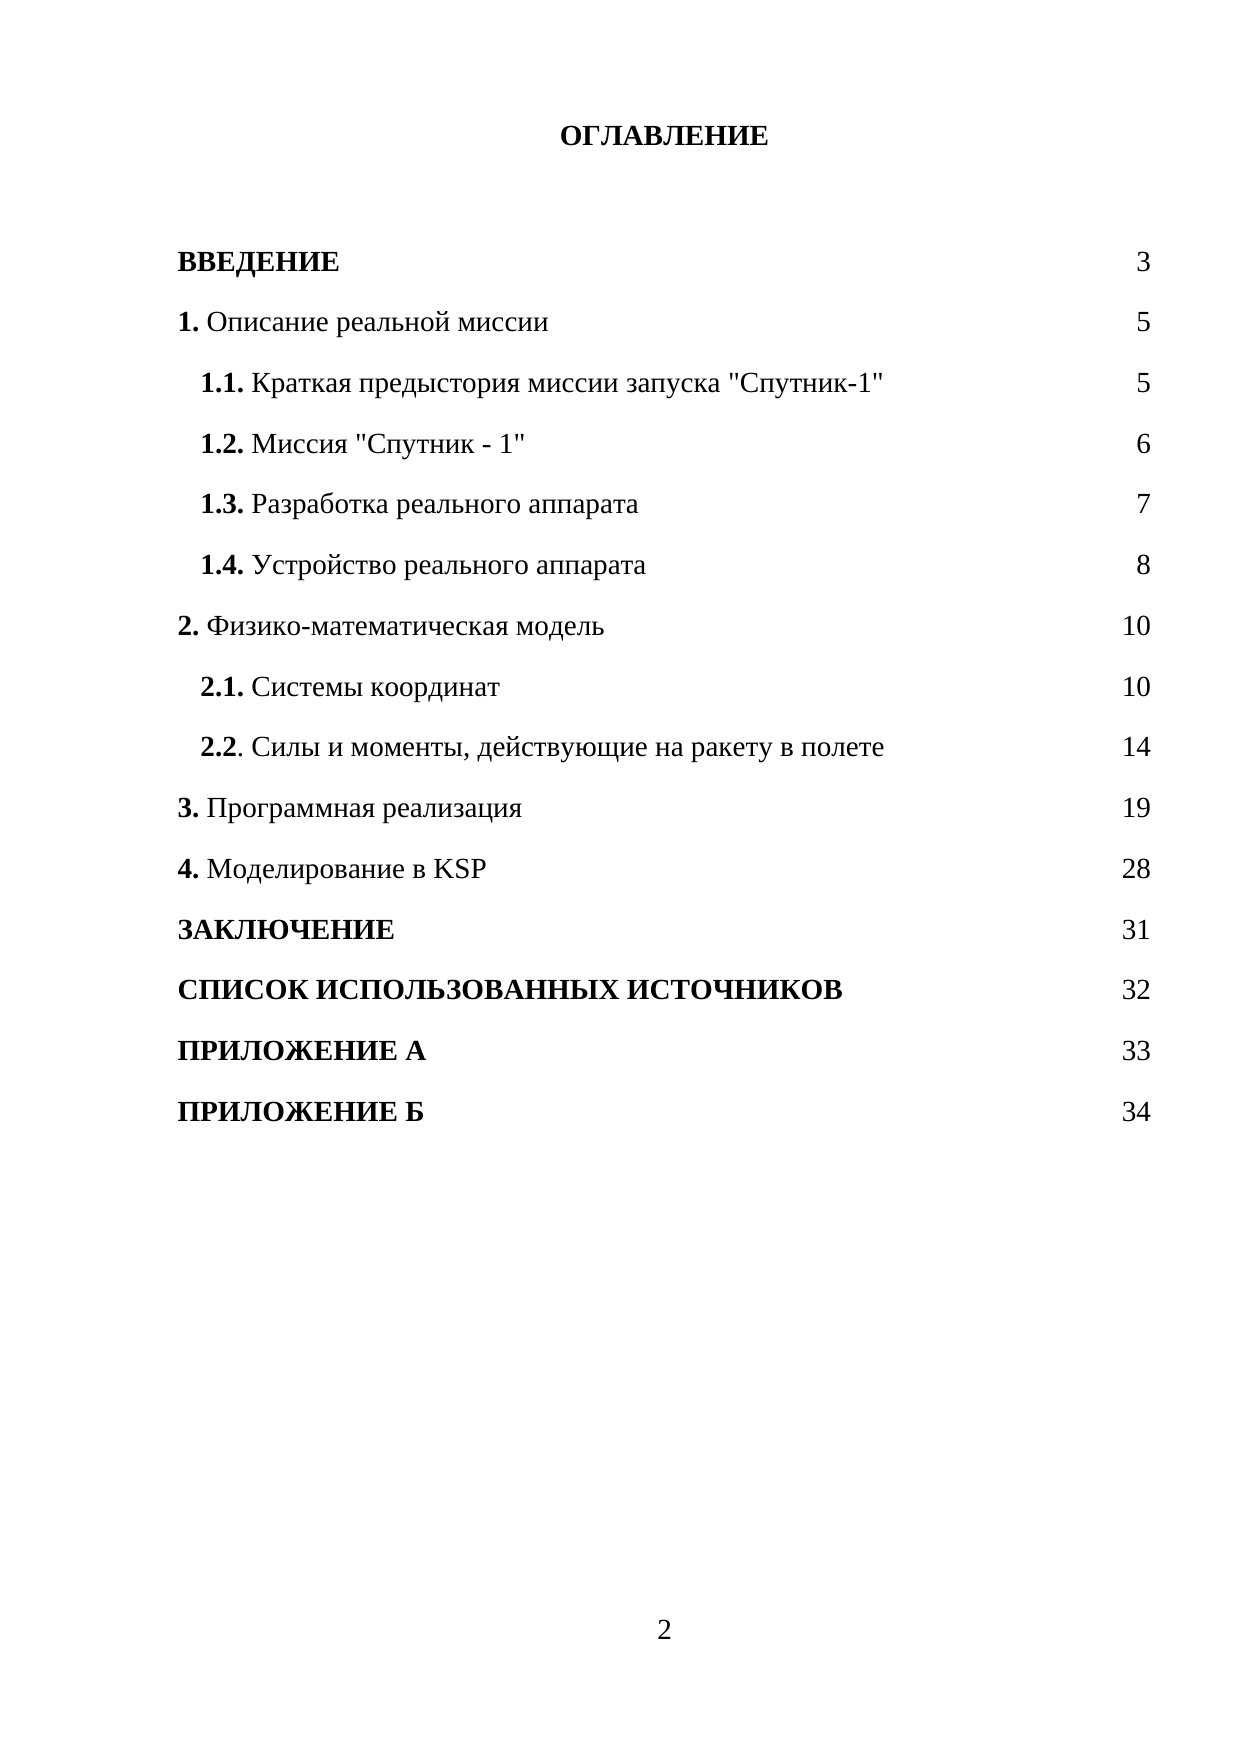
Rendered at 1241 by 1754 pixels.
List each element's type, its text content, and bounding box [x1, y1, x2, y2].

text ЗАКЛЮЧЕНИЕ 31 [177, 912, 1152, 945]
text ПРИЛОЖЕНИЕ А 33 [177, 1033, 1152, 1067]
text 4. Моделирование в KSP 28 [177, 851, 1152, 884]
text ОГЛАВЛЕНИЕ [177, 118, 1152, 152]
text СПИСОК ИСПОЛЬЗОВАННЫХ ИСТОЧНИКОВ 32 [177, 972, 1152, 1006]
text 3. Программная реализация 19 [177, 790, 1152, 824]
text ПРИЛОЖЕНИЕ Б 34 [177, 1094, 1152, 1127]
